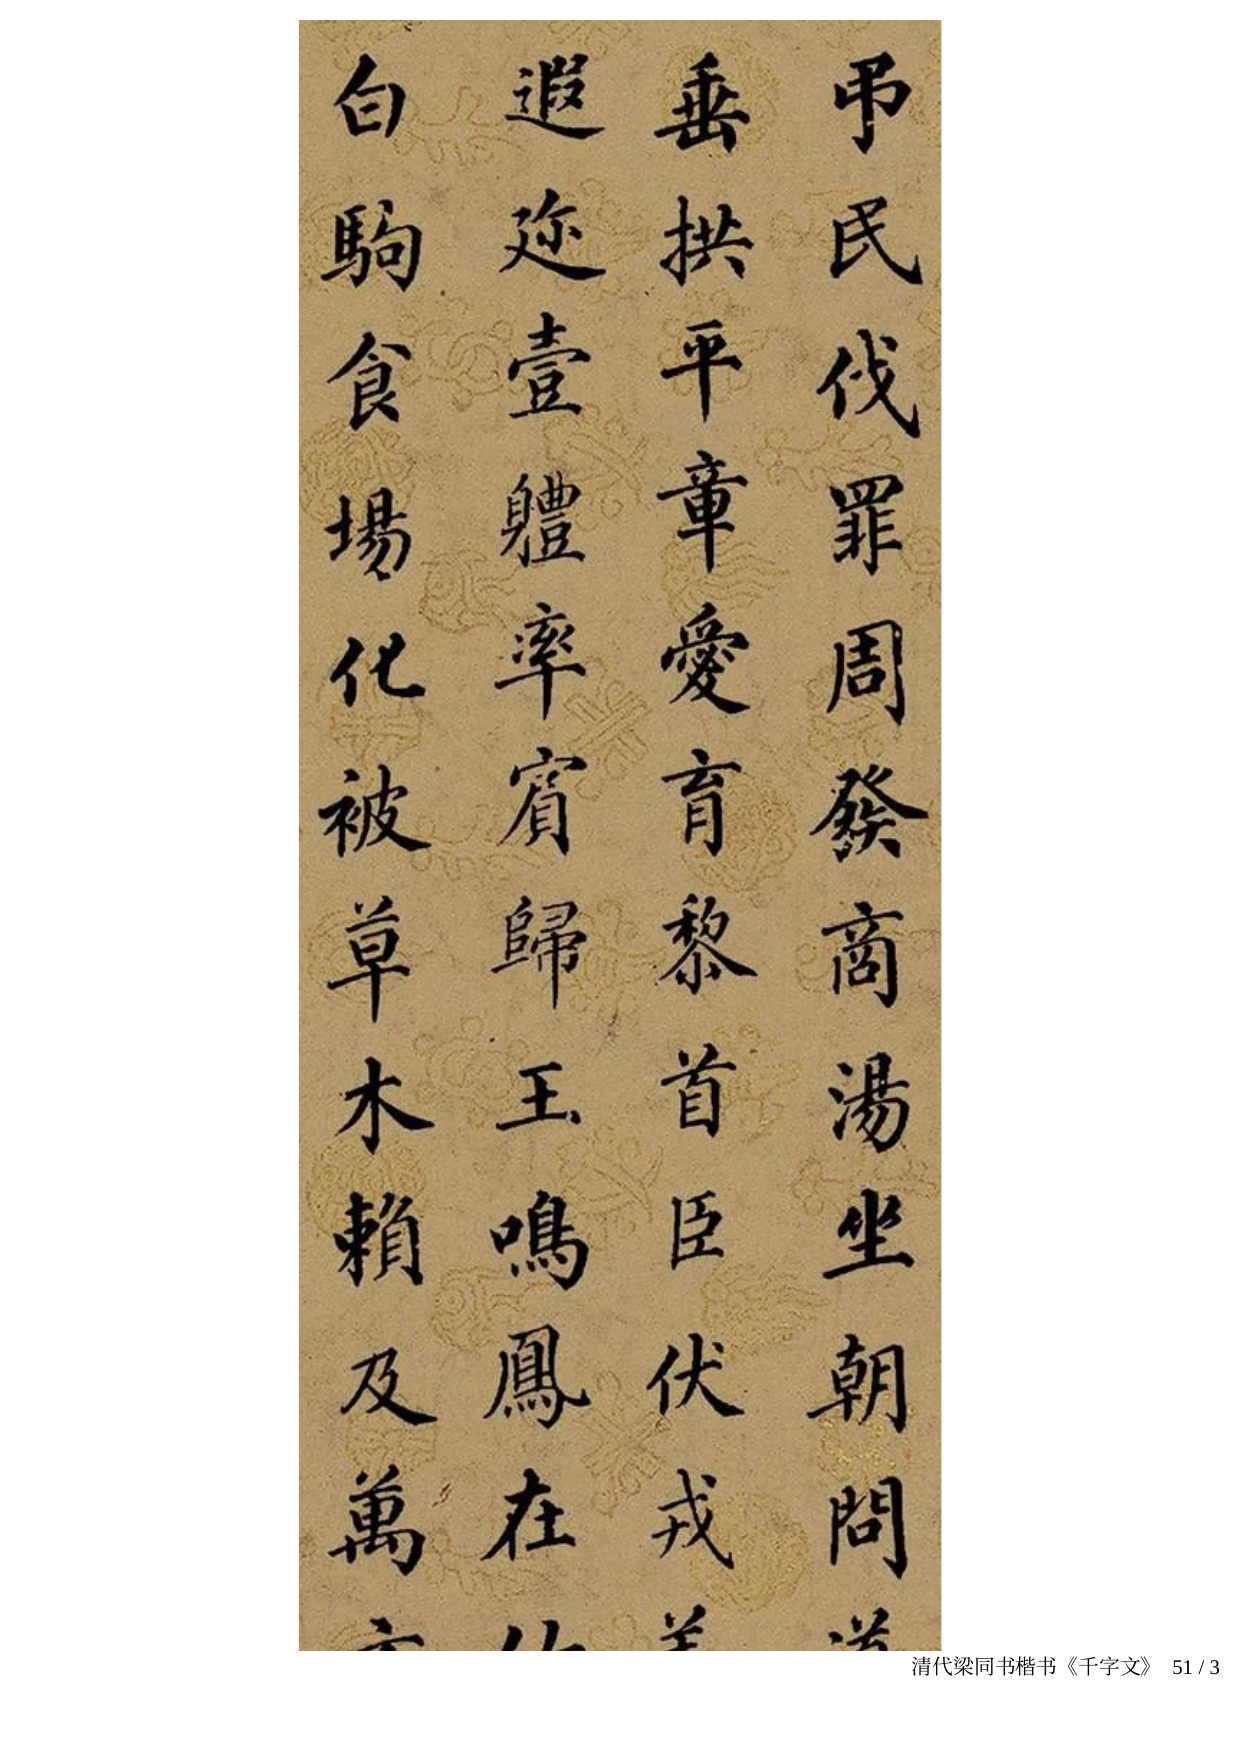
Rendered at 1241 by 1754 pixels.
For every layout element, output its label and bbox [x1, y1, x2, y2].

picture [298, 20, 942, 1651]
